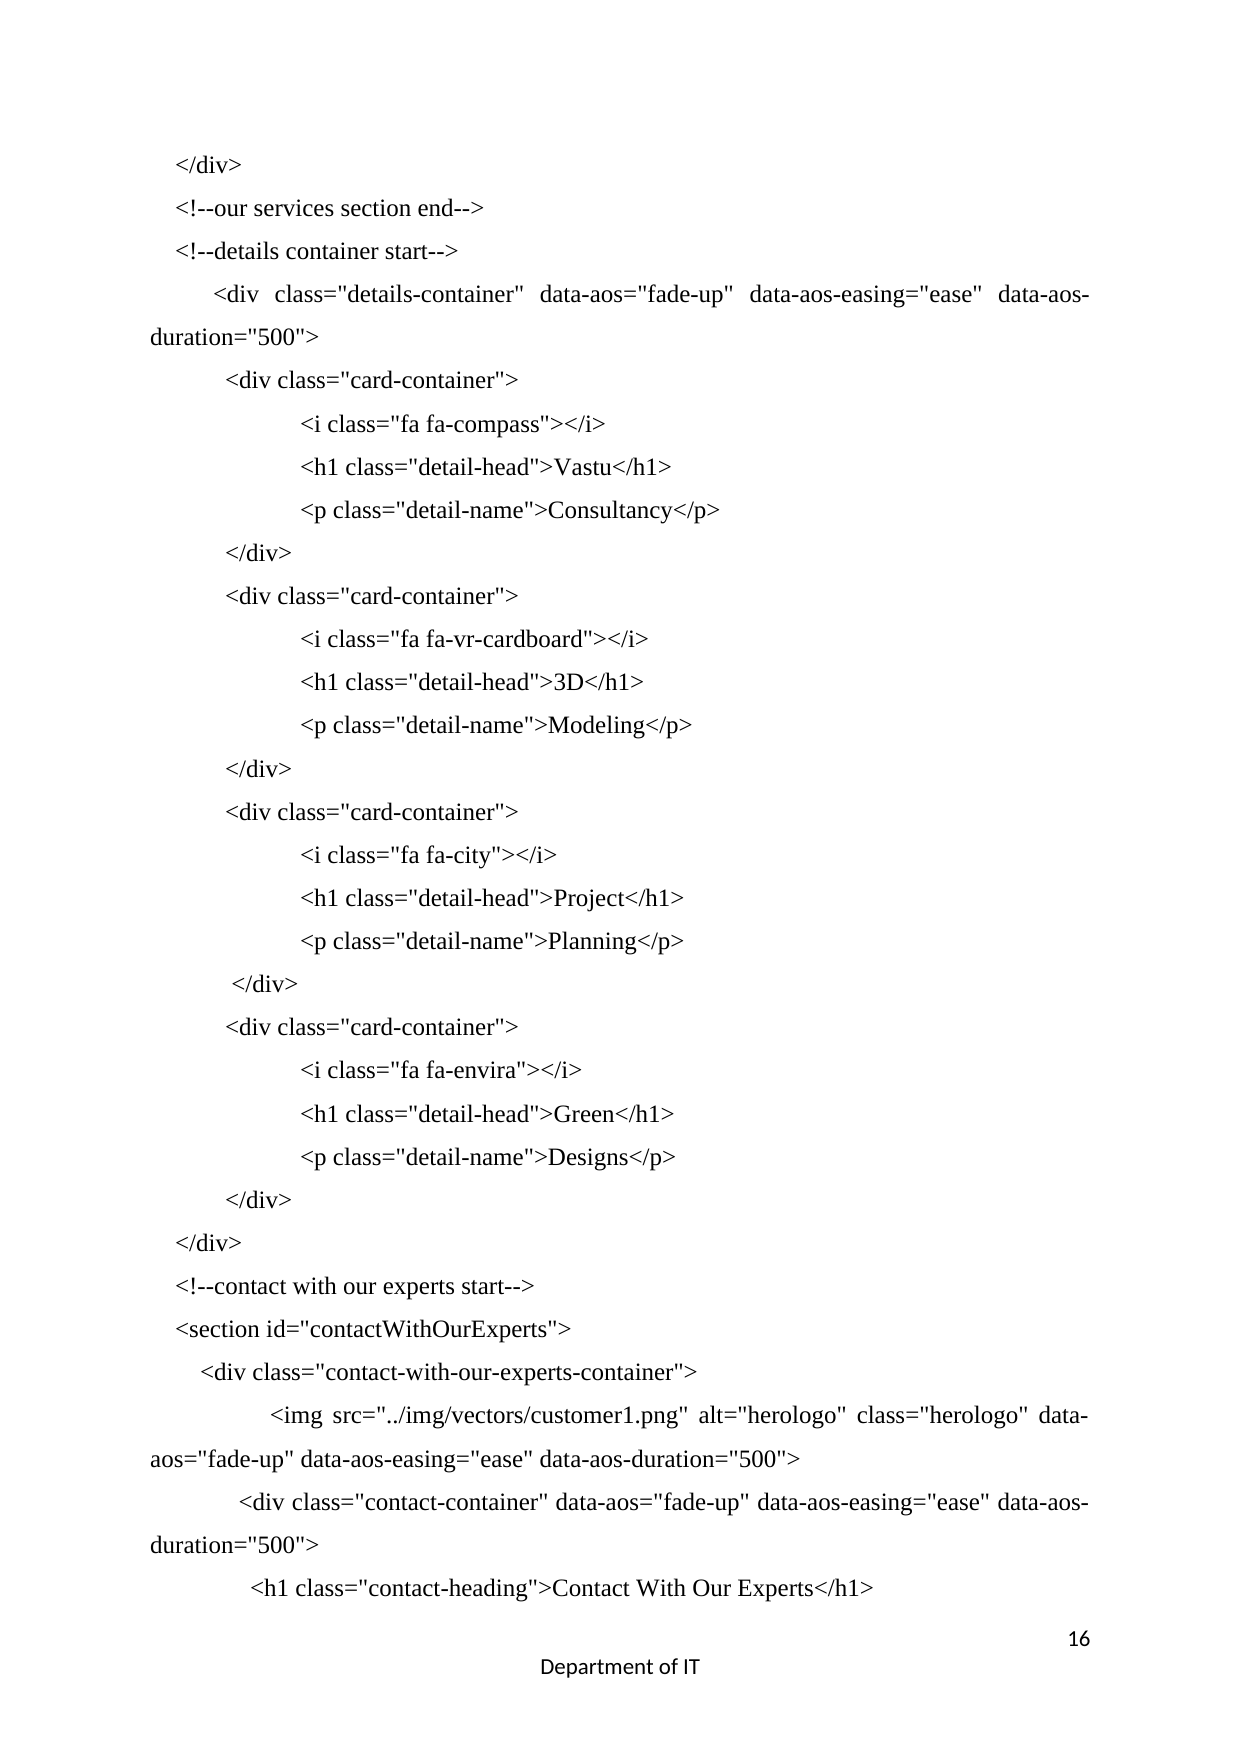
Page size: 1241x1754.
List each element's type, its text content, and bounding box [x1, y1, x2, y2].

text </div> [150, 1185, 1090, 1214]
text <p class="detail-name">Planning</p> [150, 926, 1090, 955]
text <i class="fa fa-envira"></i> [150, 1056, 1090, 1084]
text <!--contact with our experts start--> [150, 1271, 1090, 1300]
text <div class="contact-with-our-experts-container"> [150, 1357, 1090, 1386]
text </div> [150, 538, 1090, 567]
text </div> [150, 150, 1090, 179]
text <!--our services section end--> [150, 193, 1090, 222]
text </div> [150, 754, 1090, 782]
text <img src="../img/vectors/customer1.png" alt="herologo" class="herologo" data-aos="fade-up" data-aos-easing="ease" data-aos-duration="500"> [150, 1401, 1090, 1472]
text <div class="details-container" data-aos="fade-up" data-aos-easing="ease" data-aos-duration="500"> [150, 279, 1090, 351]
text <h1 class="detail-head">Vastu</h1> [150, 452, 1090, 481]
text <!--details container start--> [150, 236, 1090, 265]
text <p class="detail-name">Designs</p> [150, 1142, 1090, 1171]
text <h1 class="detail-head">3D</h1> [150, 667, 1090, 696]
text <i class="fa fa-vr-cardboard"></i> [150, 624, 1090, 653]
text <p class="detail-name">Modeling</p> [150, 711, 1090, 739]
text <div class="card-container"> [150, 581, 1090, 610]
text <h1 class="contact-heading">Contact With Our Experts</h1> [150, 1573, 1090, 1602]
text <div class="card-container"> [150, 366, 1090, 394]
text <h1 class="detail-head">Project</h1> [150, 883, 1090, 912]
text <section id="contactWithOurExperts"> [150, 1314, 1090, 1343]
text <div class="contact-container" data-aos="fade-up" data-aos-easing="ease" data-aos-duration="500"> [150, 1487, 1090, 1559]
text <i class="fa fa-compass"></i> [150, 409, 1090, 437]
text <h1 class="detail-head">Green</h1> [150, 1099, 1090, 1127]
text </div> [150, 969, 1090, 998]
text <p class="detail-name">Consultancy</p> [150, 495, 1090, 524]
text </div> [150, 1228, 1090, 1257]
text <i class="fa fa-city"></i> [150, 840, 1090, 869]
text <div class="card-container"> [150, 1012, 1090, 1041]
text <div class="card-container"> [150, 797, 1090, 826]
